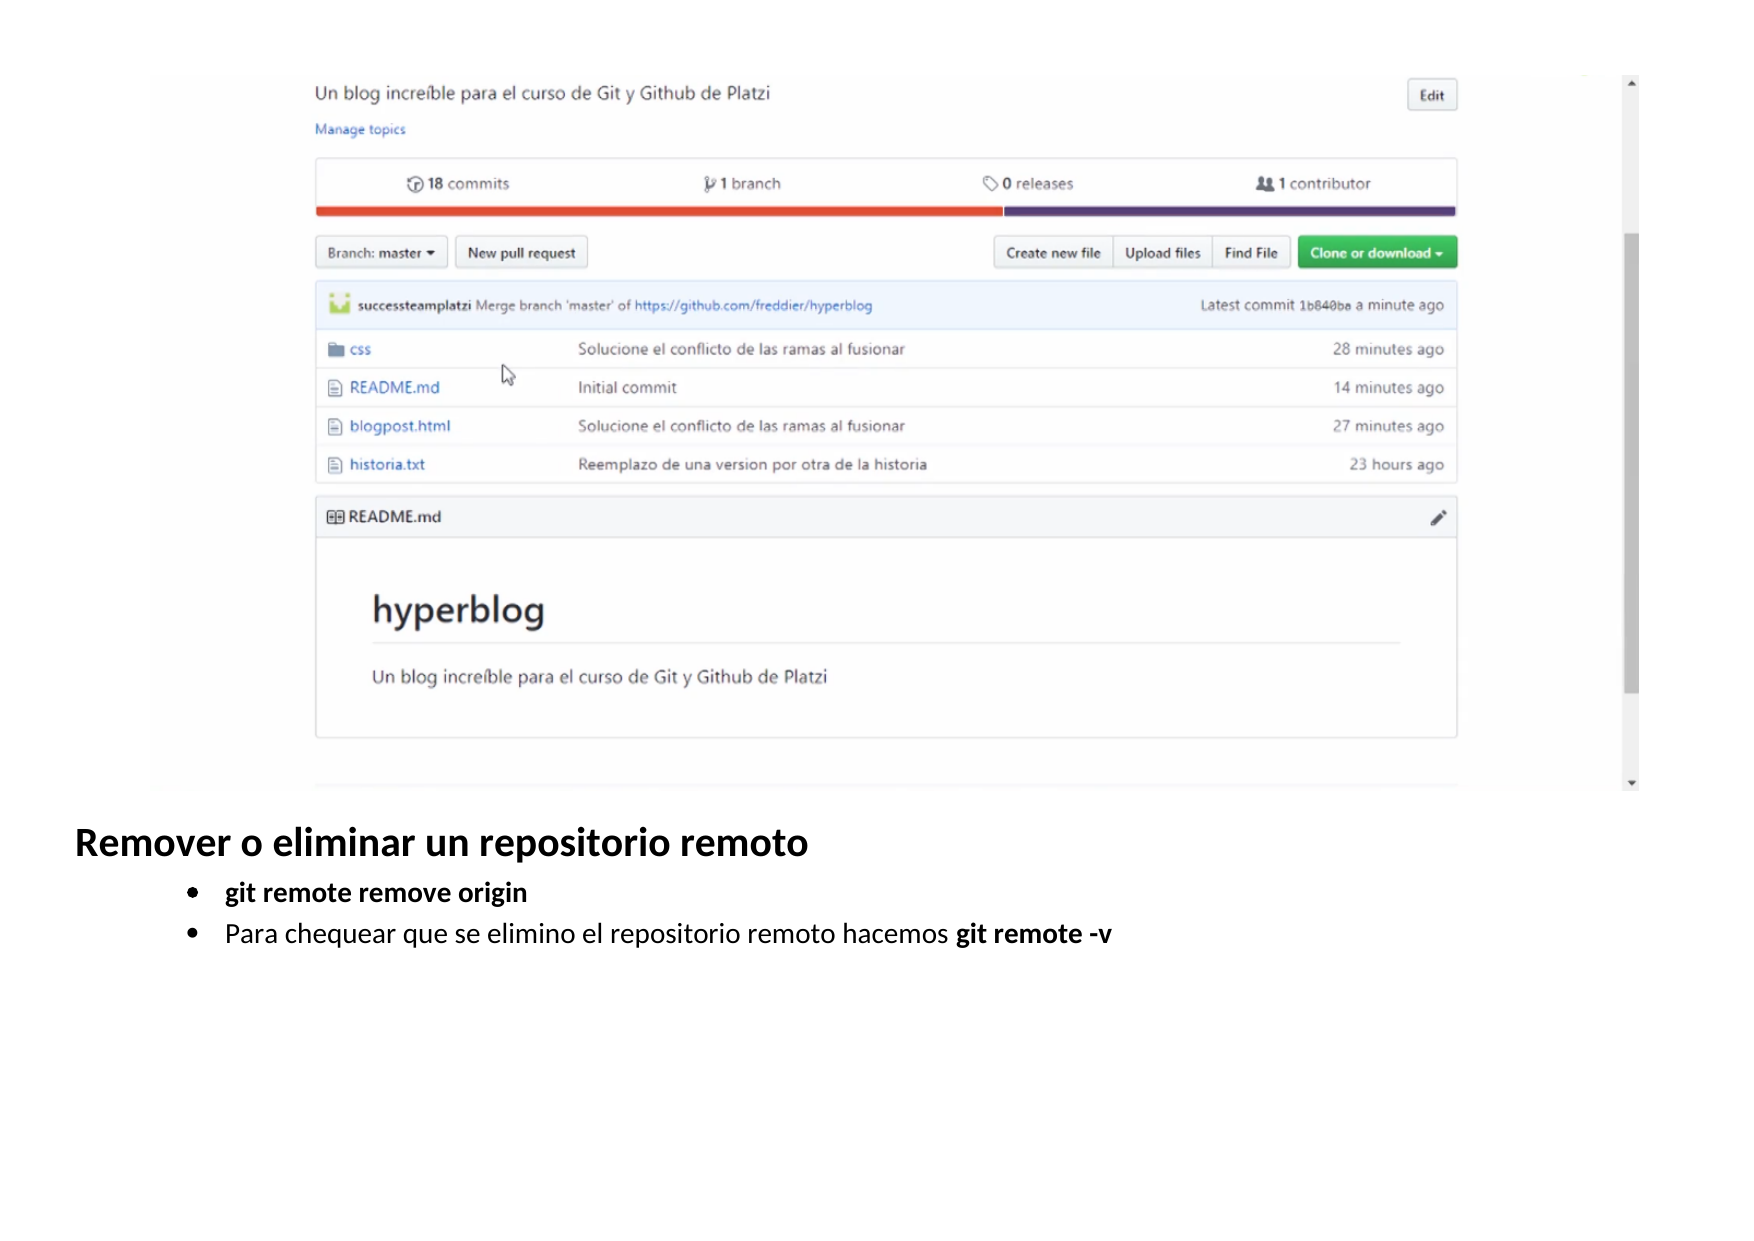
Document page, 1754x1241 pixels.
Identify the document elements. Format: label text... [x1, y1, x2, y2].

subtitle Remover o eliminar un repositorio remoto [75, 816, 1679, 867]
list git remote remove origin [187, 874, 1679, 910]
picture [150, 75, 1639, 791]
list Para chequear que se elimino el repositorio remoto hacemos git remote -v [187, 915, 1679, 951]
